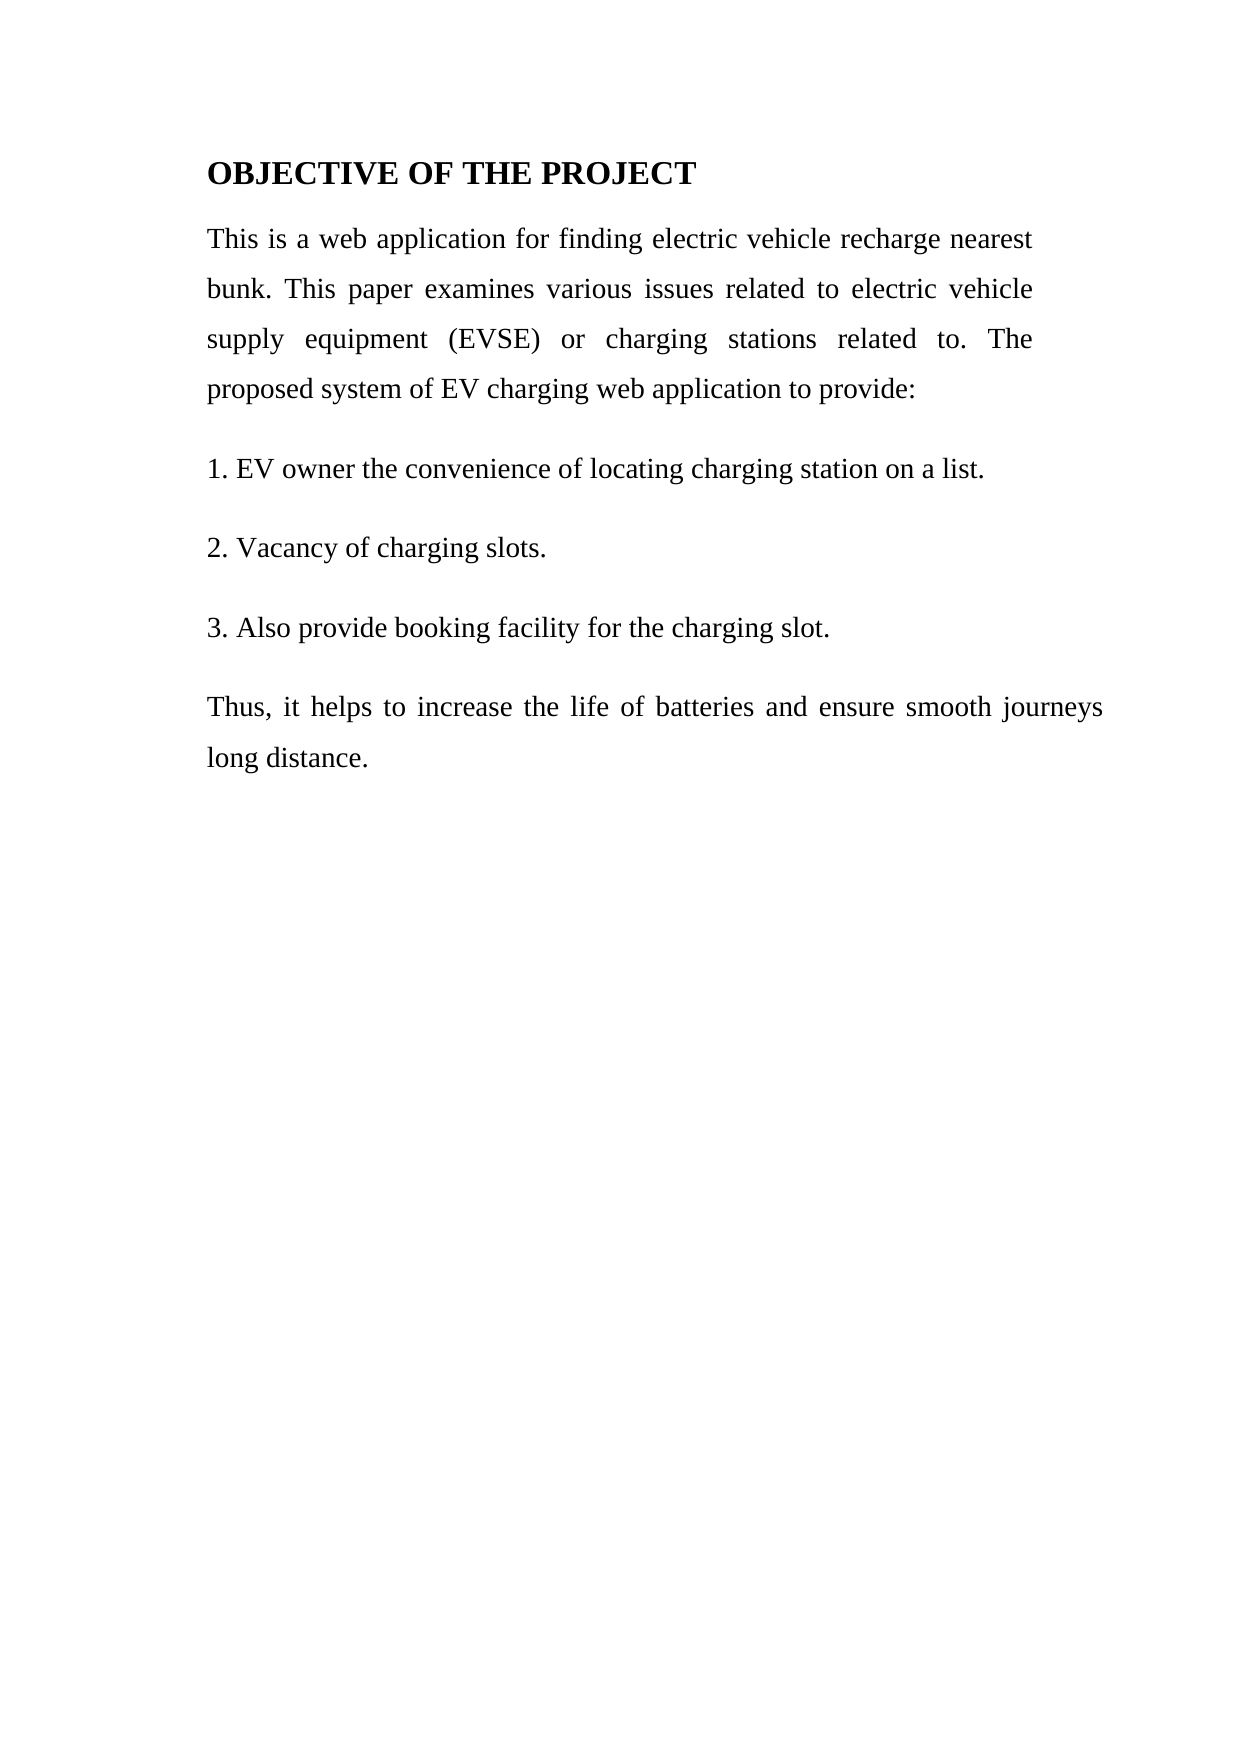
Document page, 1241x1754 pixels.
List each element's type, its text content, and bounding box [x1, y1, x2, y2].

text Thus, it helps to increase the life of batteries and ensure smooth journeys long distance. [207, 689, 1104, 773]
text This is a web application for finding electric vehicle recharge nearest bunk. This paper examines various issues related to electric vehicle supply equipment (EVSE) or charging stations related to. The proposed system of EV charging web application to provide: [207, 221, 1033, 405]
text 2. Vacancy of charging slots. [207, 531, 1033, 564]
text 1. EV owner the convenience of locating charging station on a list. [207, 451, 1033, 485]
text 3. Also provide booking facility for the charging slot. [207, 610, 1033, 644]
subtitle OBJECTIVE OF THE PROJECT [207, 153, 1033, 192]
